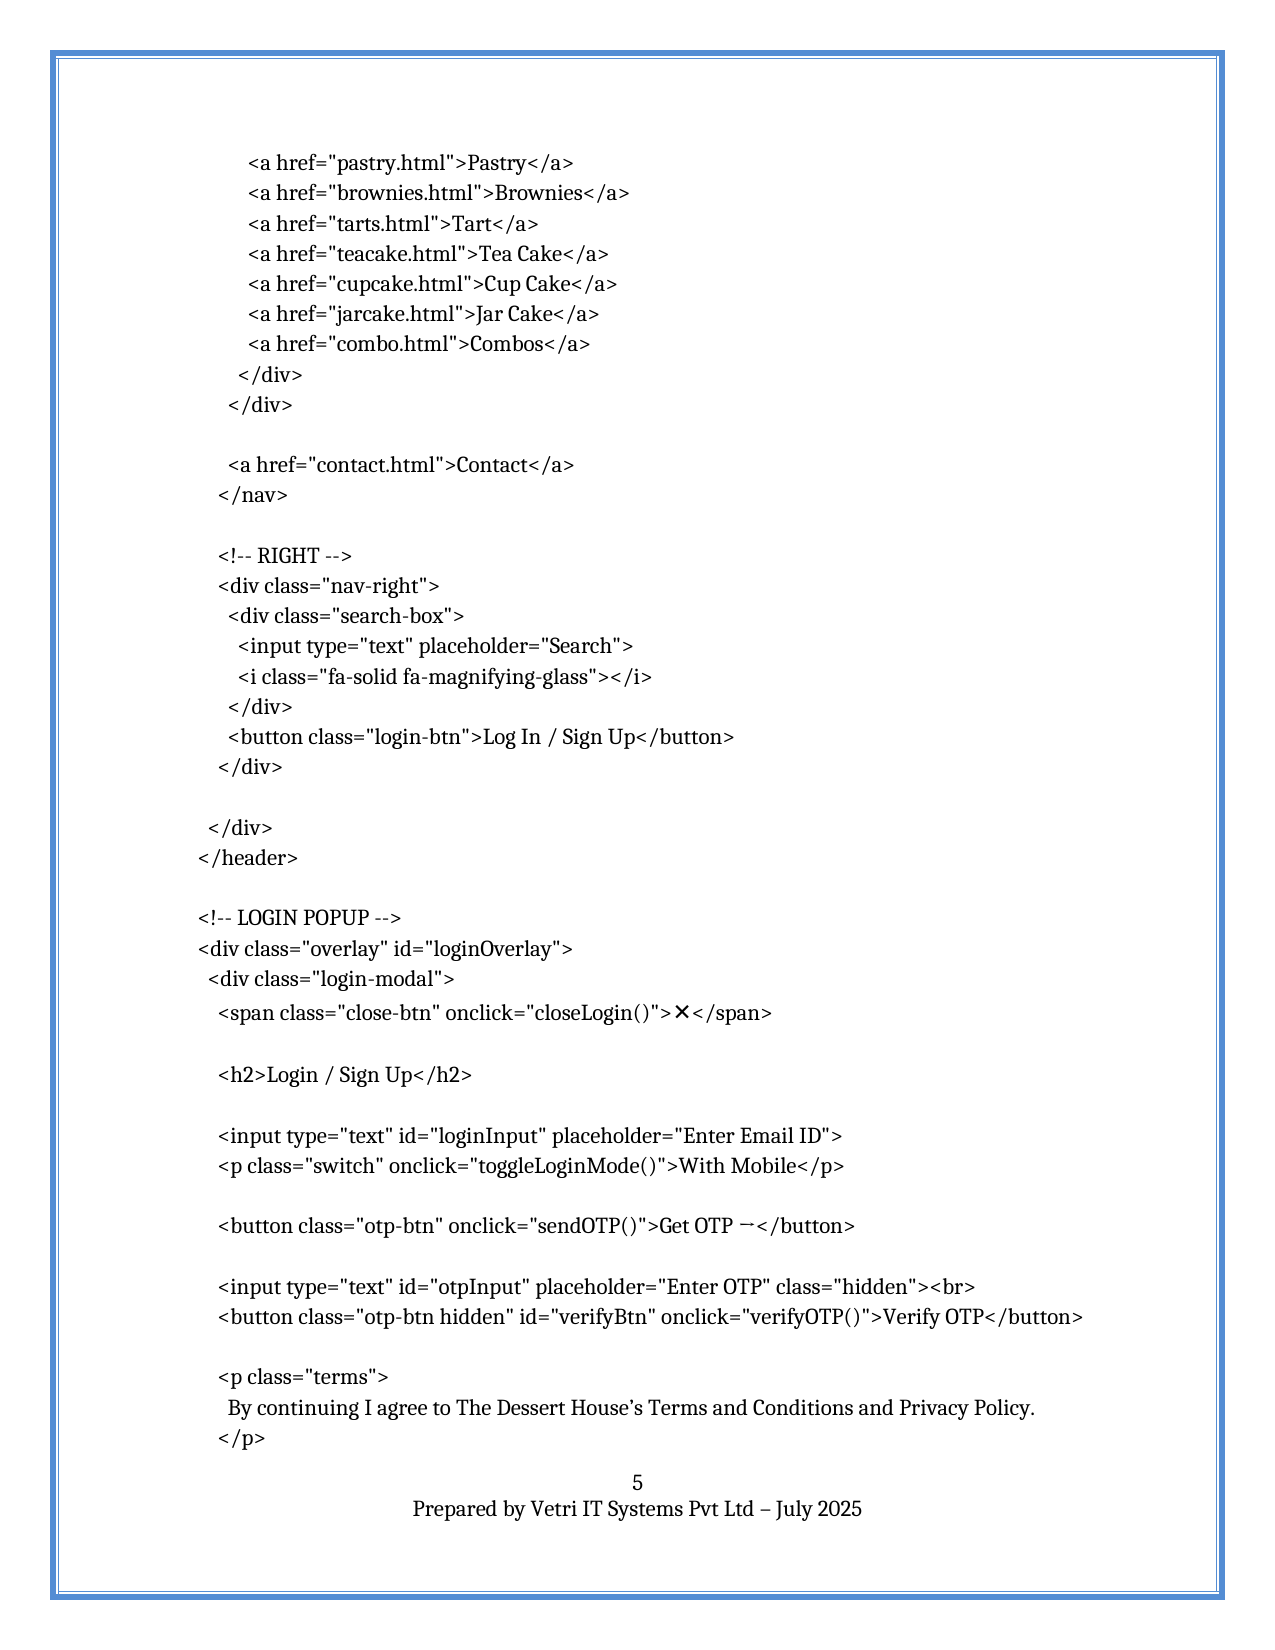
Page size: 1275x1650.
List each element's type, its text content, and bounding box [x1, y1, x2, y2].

text <div class="overlay" id="loginOverlay"> [187, 935, 1087, 962]
text <button class="login-btn">Log In / Sign Up</button> [187, 724, 1087, 750]
text </nav> [187, 482, 1087, 509]
text </div> [187, 694, 1087, 720]
text </header> [187, 845, 1087, 871]
text <i class="fa-solid fa-magnifying-glass"></i> [187, 663, 1087, 690]
text <a href="brownies.html">Brownies</a> [187, 180, 1087, 207]
text <a href="combo.html">Combos</a> [187, 331, 1087, 358]
text <input type="text" id="otpInput" placeholder="Enter OTP" class="hidden"><br> [187, 1273, 1087, 1300]
text <a href="cupcake.html">Cup Cake</a> [187, 271, 1087, 297]
text <button class="otp-btn" onclick="sendOTP()">Get OTP →</button> [187, 1213, 1087, 1239]
text <input type="text" placeholder="Search"> [187, 633, 1087, 660]
text </p> [187, 1424, 1087, 1451]
text </div> [187, 754, 1087, 781]
text <a href="teacake.html">Tea Cake</a> [187, 241, 1087, 267]
text <span class="close-btn" onclick="closeLogin()">✕</span> [187, 996, 1087, 1027]
text <div class="login-modal"> [187, 966, 1087, 992]
text <!-- LOGIN POPUP --> [187, 905, 1087, 932]
text <h2>Login / Sign Up</h2> [187, 1062, 1087, 1088]
text By continuing I agree to The Dessert House’s Terms and Conditions and Privacy Policy. [187, 1394, 1087, 1421]
text <button class="otp-btn hidden" id="verifyBtn" onclick="verifyOTP()">Verify OTP</button> [187, 1304, 1087, 1330]
text <div class="search-box"> [187, 603, 1087, 629]
text <a href="contact.html">Contact</a> [187, 452, 1087, 478]
text </div> [187, 361, 1087, 388]
text <a href="pastry.html">Pastry</a> [187, 150, 1087, 176]
text <a href="tarts.html">Tart</a> [187, 210, 1087, 237]
text <input type="text" id="loginInput" placeholder="Enter Email ID"> [187, 1122, 1087, 1149]
text </div> [187, 392, 1087, 418]
text <p class="switch" onclick="toggleLoginMode()">With Mobile</p> [187, 1153, 1087, 1179]
text <div class="nav-right"> [187, 573, 1087, 599]
text <a href="jarcake.html">Jar Cake</a> [187, 301, 1087, 327]
text <p class="terms"> [187, 1364, 1087, 1390]
text </div> [187, 814, 1087, 841]
text <!-- RIGHT --> [187, 543, 1087, 569]
